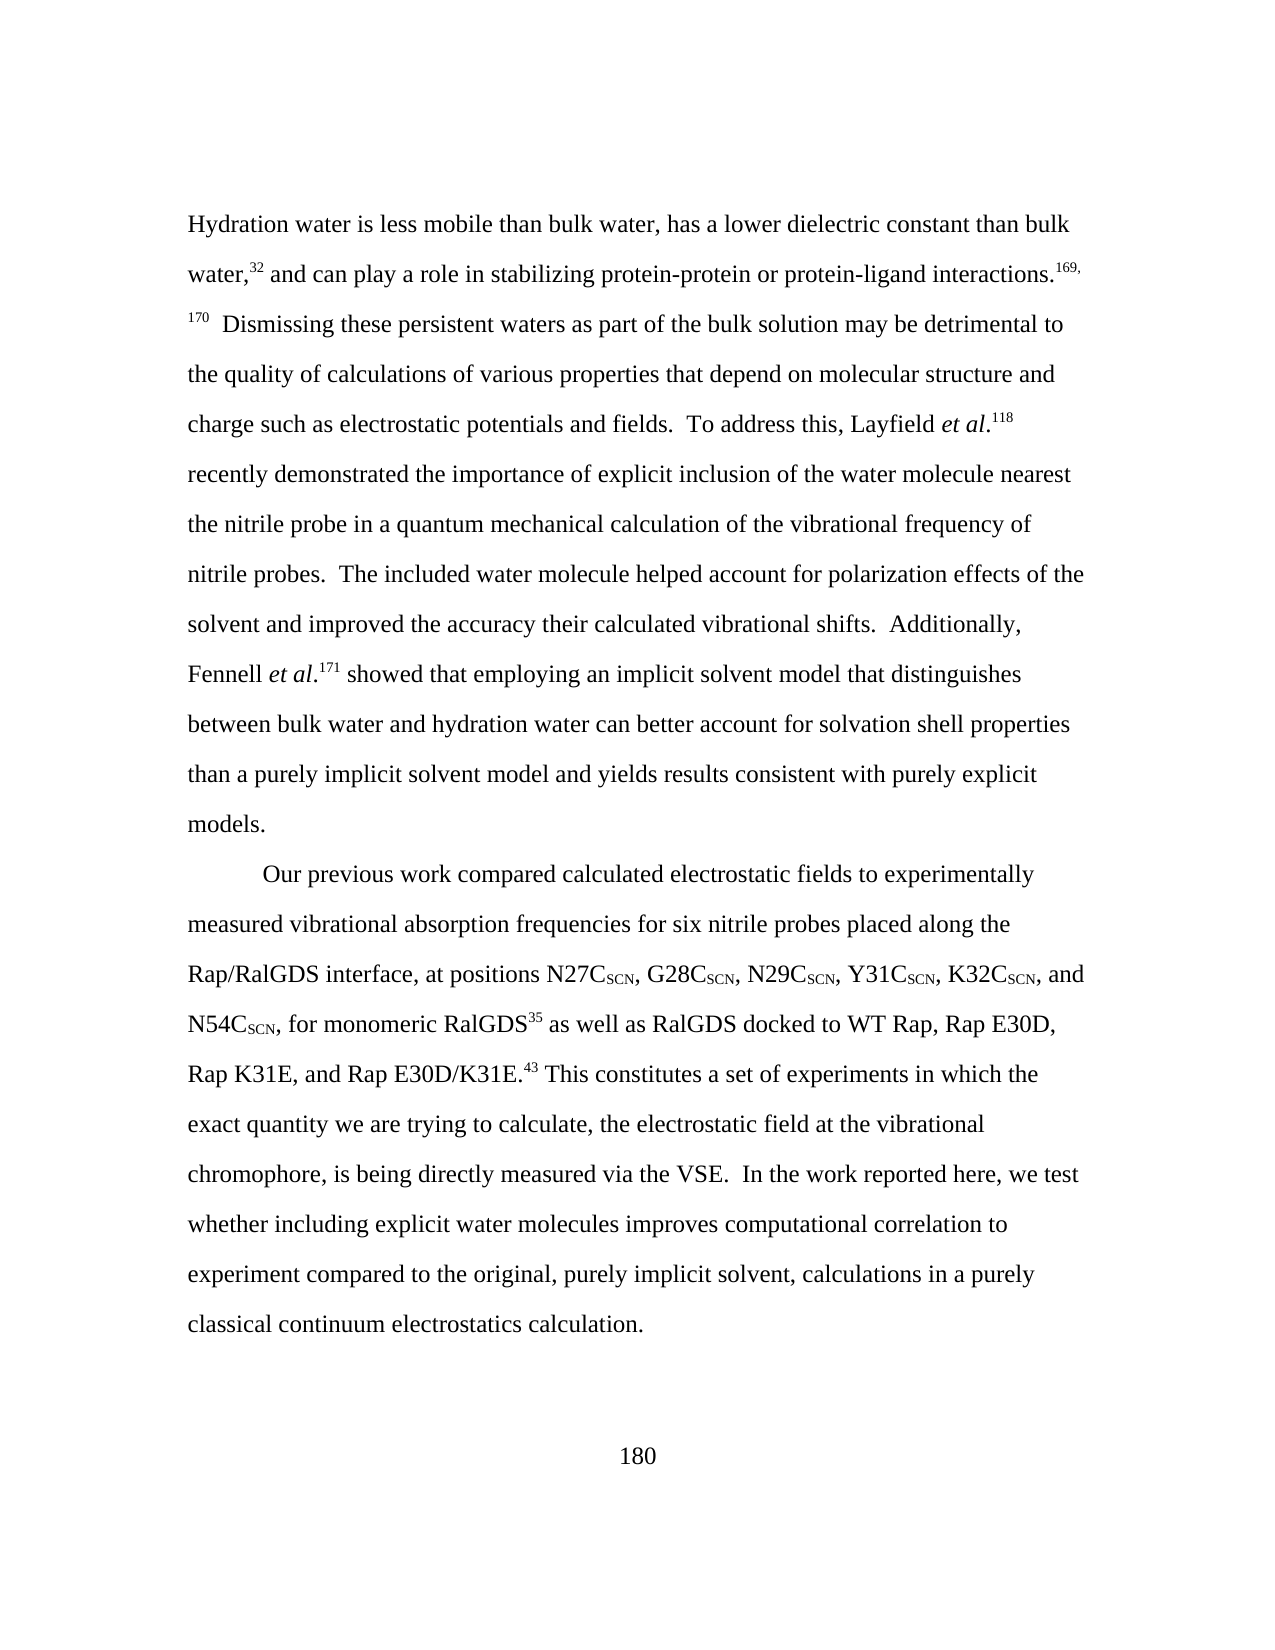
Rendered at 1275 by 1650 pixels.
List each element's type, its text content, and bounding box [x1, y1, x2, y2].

text Our previous work compared calculated electrostatic fields to experimentally measured vibrational absorption frequencies for six nitrile probes placed along the Rap/RalGDS interface, at positions N27CSCN, G28CSCN, N29CSCN, Y31CSCN, K32CSCN, and N54CSCN, for monomeric RalGDS35 as well as RalGDS docked to WT Rap, Rap E30D, Rap K31E, and Rap E30D/K31E.43 This constitutes a set of experiments in which the exact quantity we are trying to calculate, the electrostatic field at the vibrational chromophore, is being directly measured via the VSE. In the work reported here, we test whether including explicit water molecules improves computational correlation to experiment compared to the original, purely implicit solvent, calculations in a purely classical continuum electrostatics calculation. [187, 837, 1087, 1337]
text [187, 187, 1087, 837]
